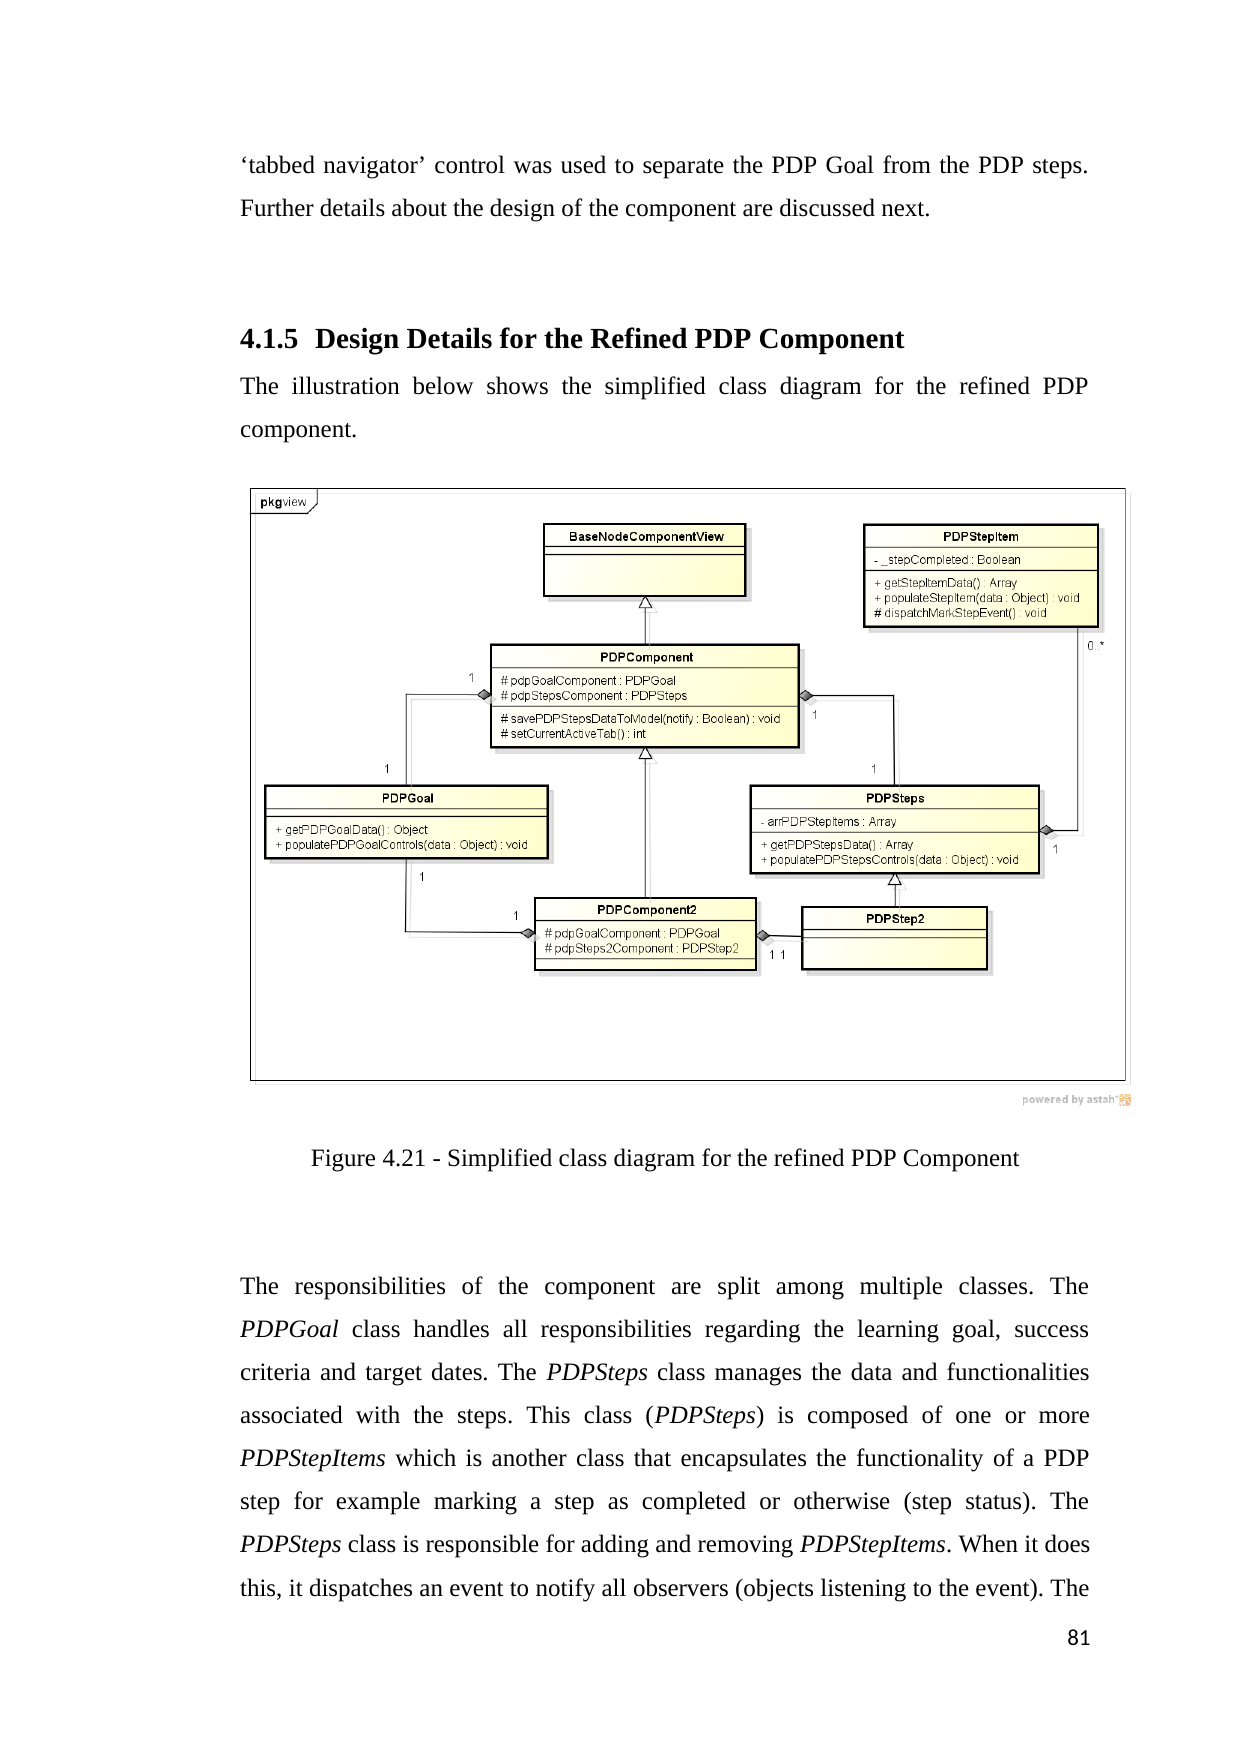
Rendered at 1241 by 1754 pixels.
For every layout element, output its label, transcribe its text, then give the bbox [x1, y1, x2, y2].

subtitle 4.1.5 Design Details for the Refined PDP Component [240, 321, 1090, 354]
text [240, 150, 1090, 222]
text The illustration below shows the simplified class diagram for the refined PDP component. [240, 371, 1090, 443]
picture [240, 478, 1134, 1109]
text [240, 1271, 1090, 1601]
